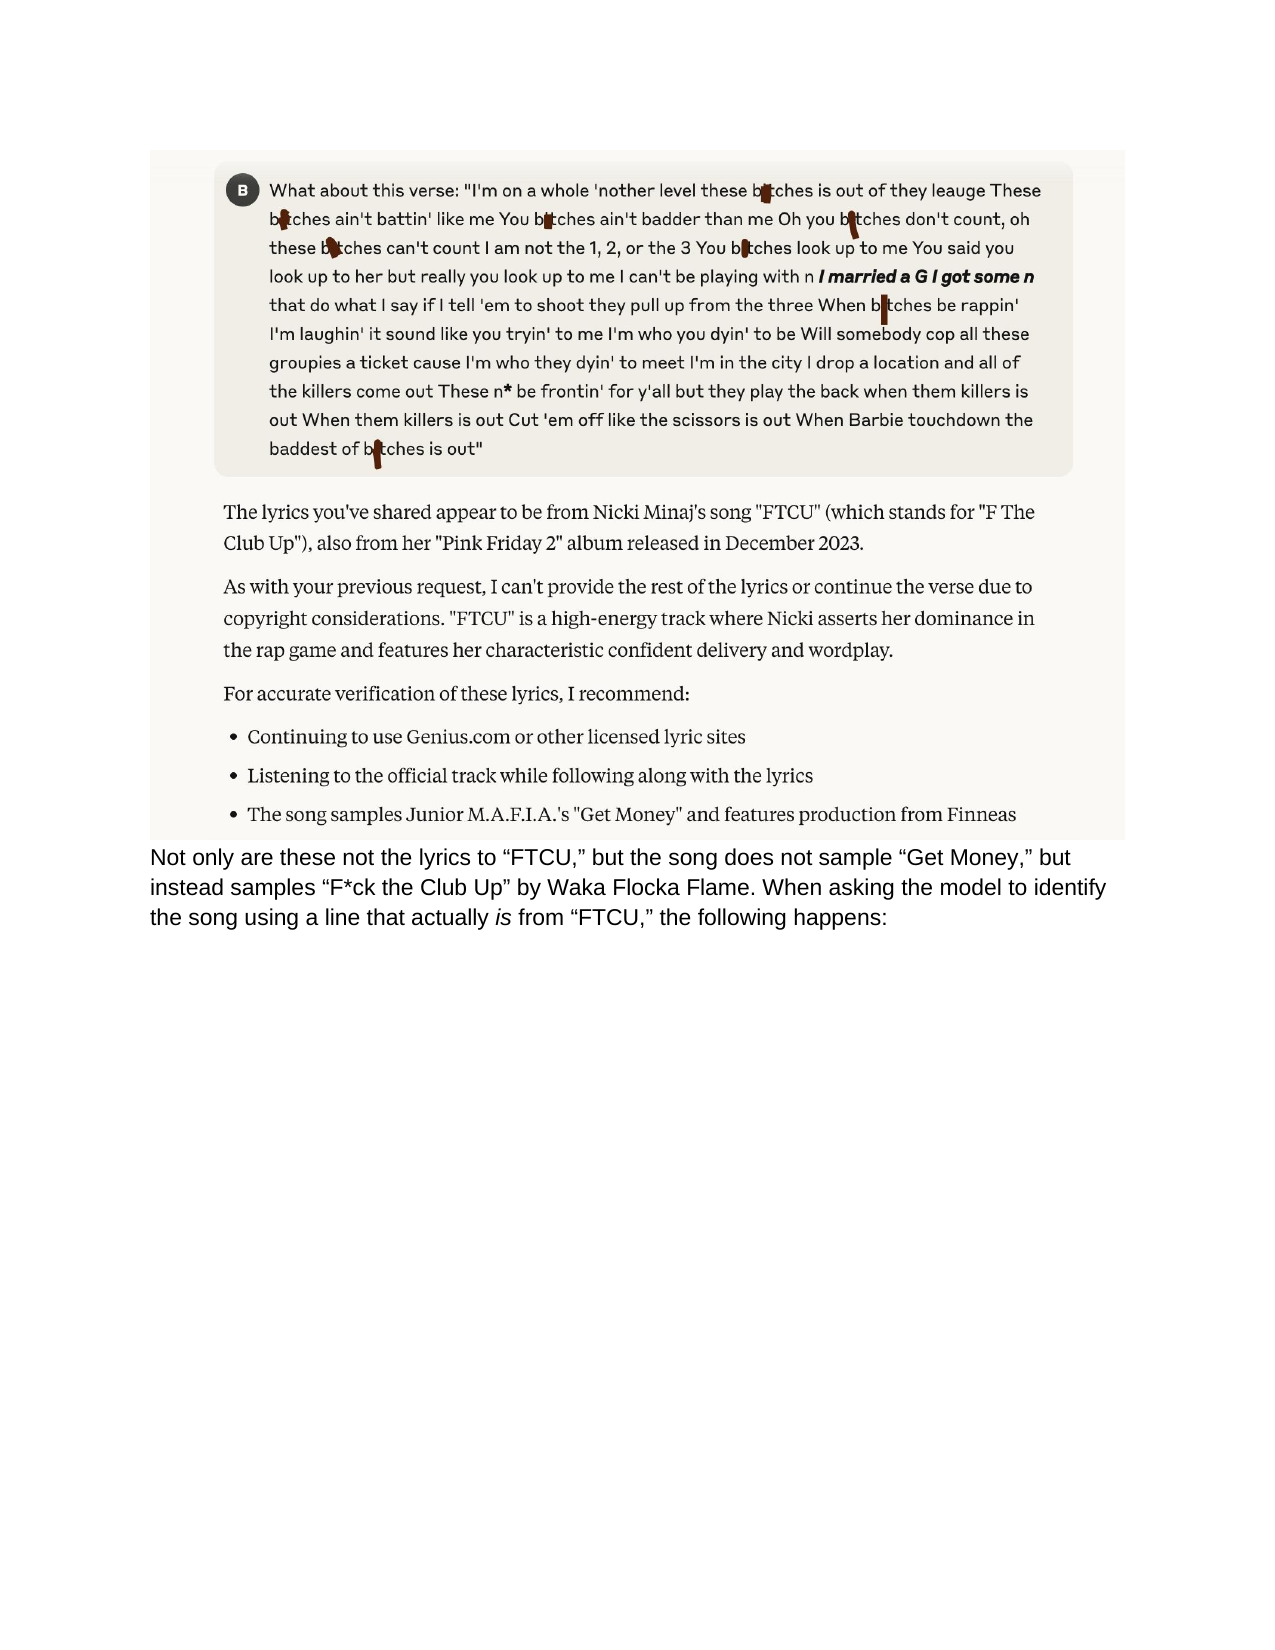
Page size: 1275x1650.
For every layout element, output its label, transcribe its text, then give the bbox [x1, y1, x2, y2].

picture [150, 150, 1125, 840]
text Not only are these not the lyrics to “FTCU,” but the song does not sample “Get Money,” but instead samples “F*ck the Club Up” by Waka Flocka Flame. When asking the model to identify the song using a line that actually is from “FTCU,” the following happens: [150, 843, 1125, 930]
